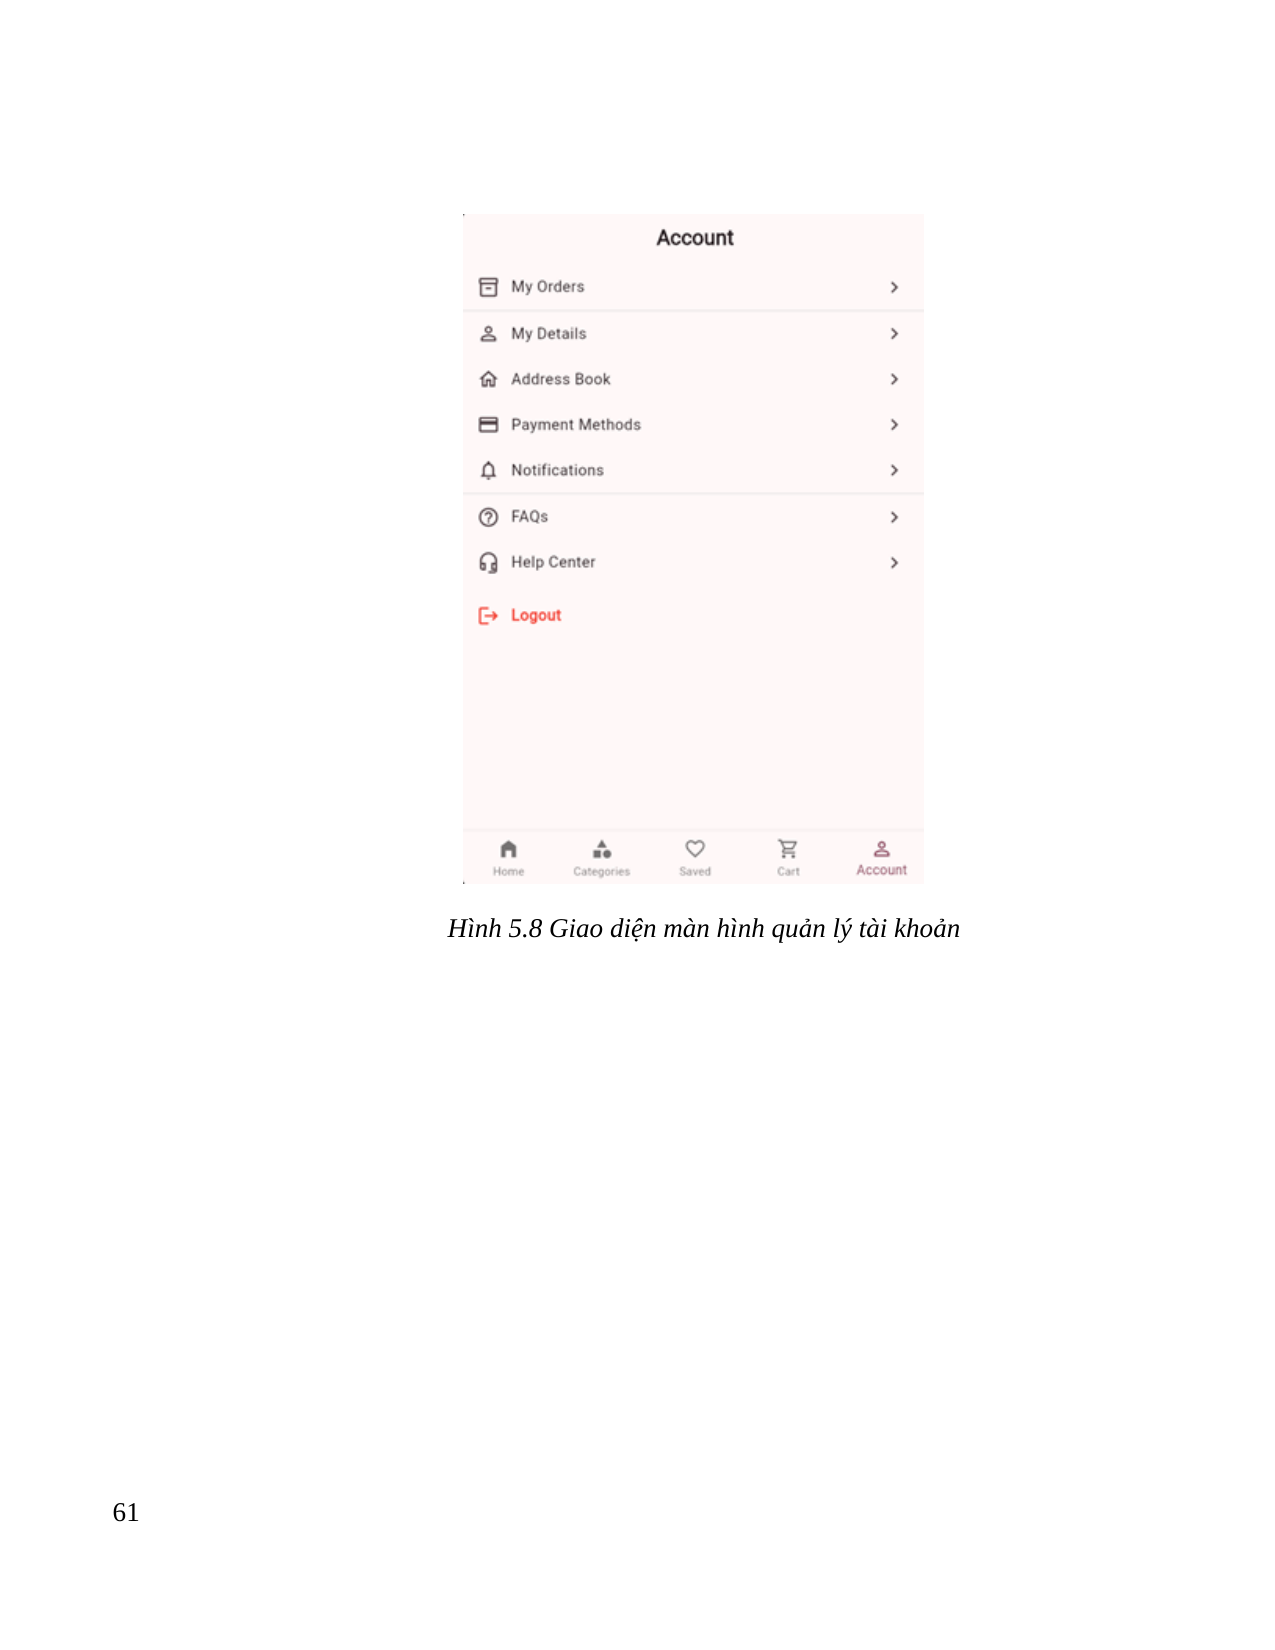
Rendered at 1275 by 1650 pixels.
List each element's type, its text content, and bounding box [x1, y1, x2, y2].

picture [463, 214, 924, 884]
